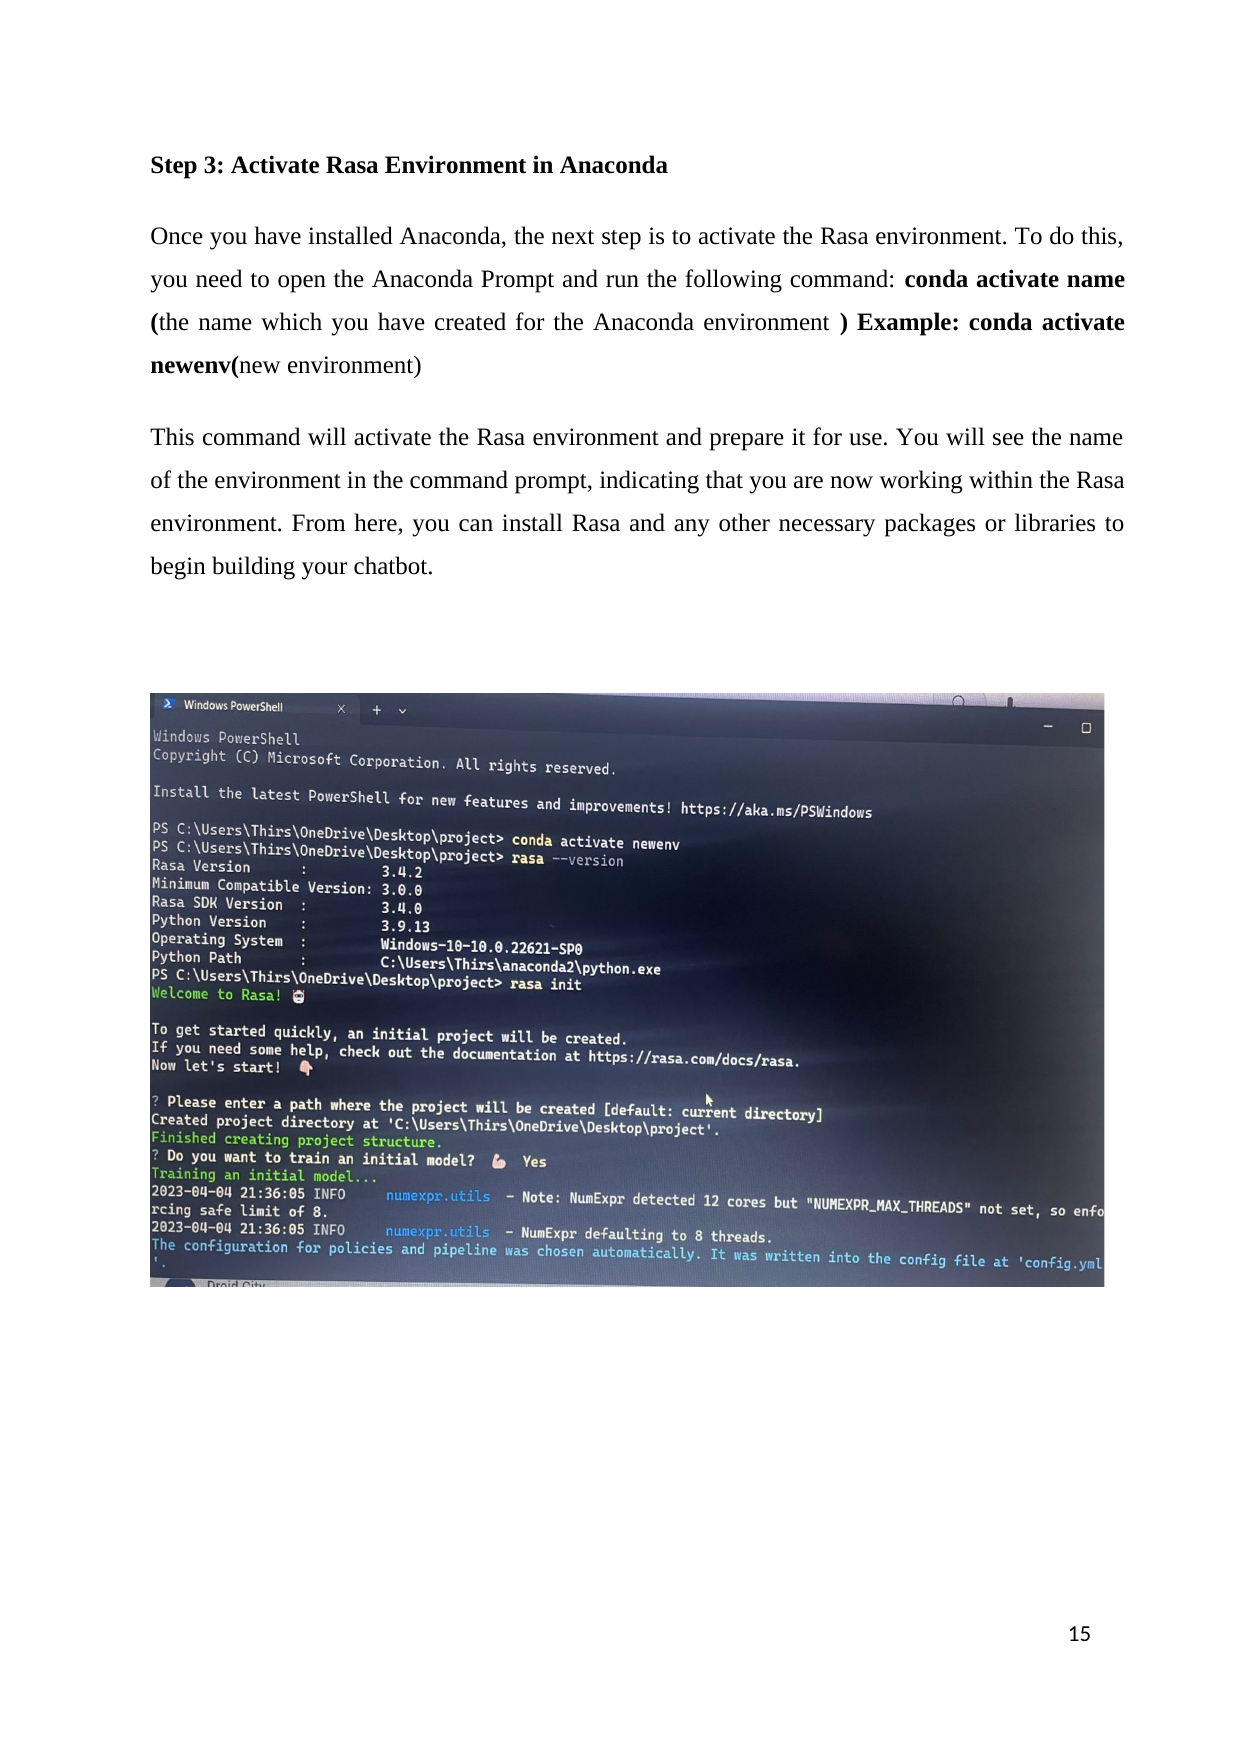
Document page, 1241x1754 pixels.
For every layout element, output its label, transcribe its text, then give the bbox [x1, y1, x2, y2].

text Once you have installed Anaconda, the next step is to activate the Rasa environment. To do this, you need to open the Anaconda Prompt and run the following command: conda activate name (the name which you have created for the Anaconda environment ) Example: conda activate newenv(new environment) [150, 221, 1126, 379]
text This command will activate the Rasa environment and prepare it for use. You will see the name of the environment in the command prompt, indicating that you are now working within the Rasa environment. From here, you can install Rasa and any other necessary packages or libraries to begin building your chatbot. [150, 422, 1126, 580]
text Step 3: Activate Rasa Environment in Anaconda [150, 150, 1126, 179]
picture [150, 693, 1105, 1287]
